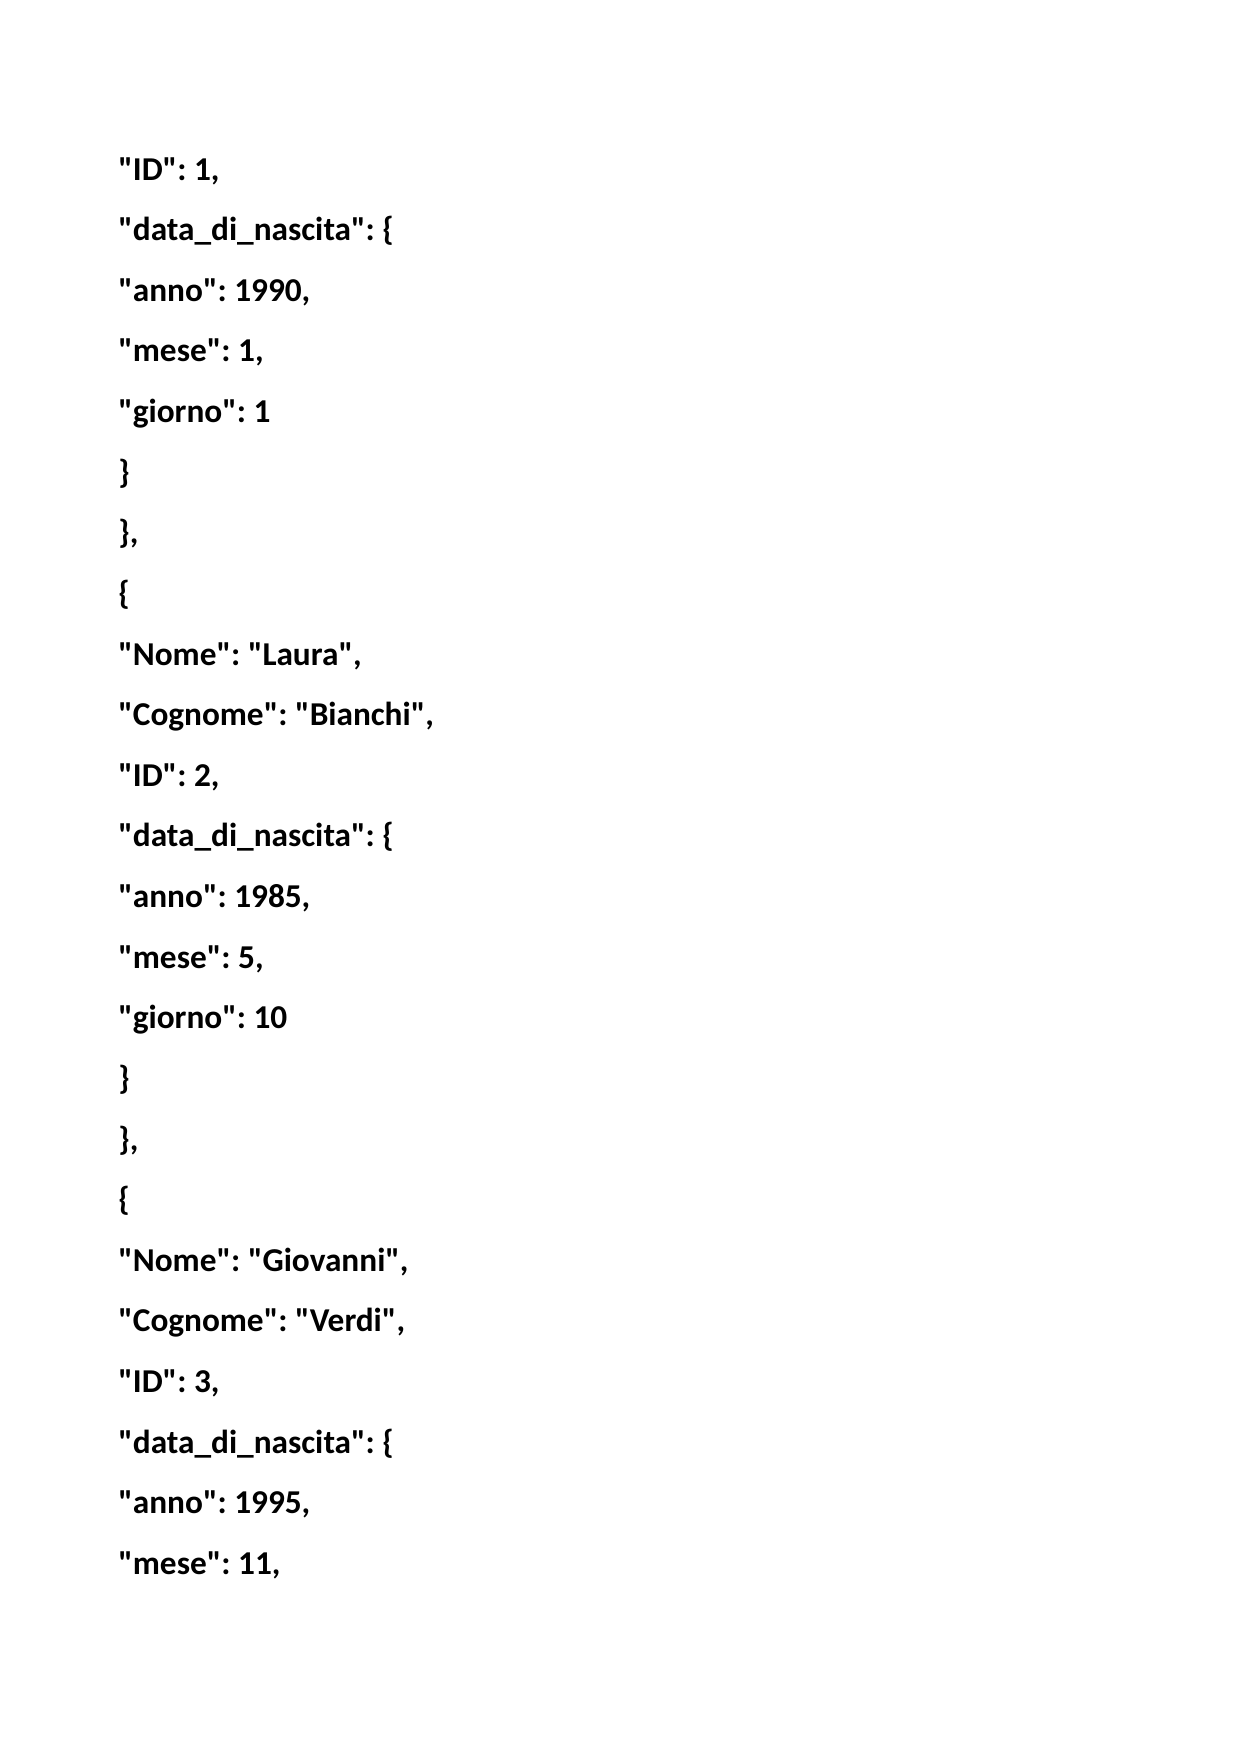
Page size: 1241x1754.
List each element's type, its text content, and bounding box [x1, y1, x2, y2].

text "data_di_nascita": { [118, 208, 1122, 249]
text } [118, 1057, 1122, 1098]
text "data_di_nascita": { [118, 1421, 1122, 1461]
text "Nome": "Laura", [118, 633, 1122, 673]
text "ID": 2, [118, 754, 1122, 794]
text "mese": 11, [118, 1542, 1122, 1583]
text } [118, 451, 1122, 491]
text "Cognome": "Verdi", [118, 1299, 1122, 1340]
text "ID": 3, [118, 1360, 1122, 1401]
text "ID": 1, [118, 148, 1122, 188]
text }, [118, 1118, 1122, 1158]
text "data_di_nascita": { [118, 814, 1122, 855]
text "Nome": "Giovanni", [118, 1239, 1122, 1279]
text "giorno": 10 [118, 996, 1122, 1037]
text "anno": 1995, [118, 1481, 1122, 1522]
text }, [118, 511, 1122, 552]
text "giorno": 1 [118, 390, 1122, 431]
text "anno": 1990, [118, 269, 1122, 309]
text "Cognome": "Bianchi", [118, 693, 1122, 734]
text "mese": 1, [118, 329, 1122, 370]
text { [118, 572, 1122, 613]
text { [118, 1178, 1122, 1219]
text "mese": 5, [118, 936, 1122, 976]
text "anno": 1985, [118, 875, 1122, 916]
